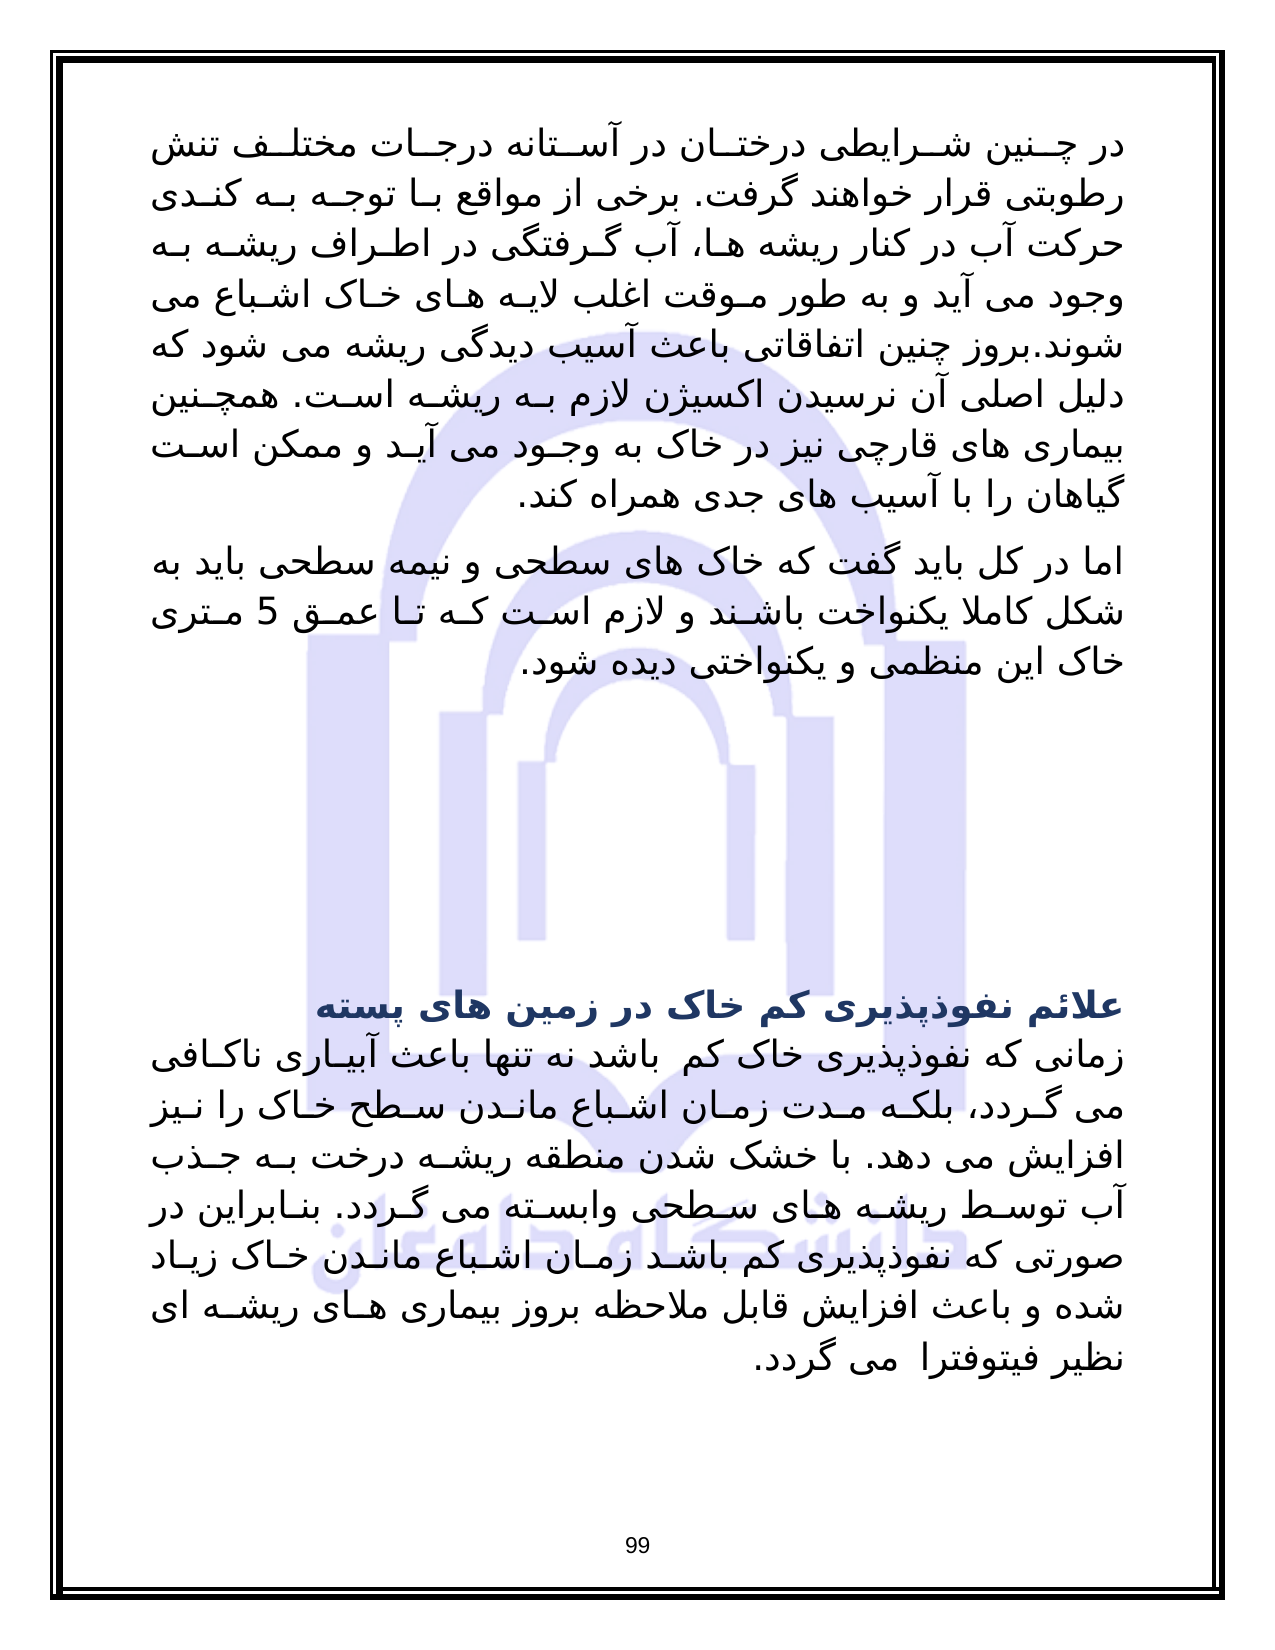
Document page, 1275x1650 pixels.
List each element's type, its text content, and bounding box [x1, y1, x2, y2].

subtitle علائم نفوذپذیری کم خاک در زمین های پسته [150, 984, 1125, 1027]
text زمانی که نفوذپذیری خاک کم باشد نه تنها باعث آبیاری ناکافی می گردد، بلکه مدت زمان اشباع ماندن سطح خاک را نیز افزایش می دهد. با خشک شدن منطقه ریشه درخت به جذب آب توسط ریشه های سطحی وابسته می گردد. بنابراین در صورتی که نفوذپذیری کم باشد زمان اشباع ماندن خاک زیاد شده و باعث افزایش قابل ملاحظه بروز بیماری های ریشه ای نظير فيتوفترا می گردد. [150, 1031, 1125, 1379]
text اما در کل باید گفت که خاک های سطحی و نیمه سطحی باید به شکل کاملا یکنواخت باشند و لازم است که تا عمق 5 متری خاک این منظمی و یکنواختی دیده شود. [150, 539, 1125, 683]
text در چنین شرایطی درختان در آستانه درجات مختلف تنش رطوبتی قرار خواهند گرفت. برخی از مواقع با توجه به کندی حرکت آب در کنار ریشه ها، آب گرفتگی در اطراف ریشه به وجود می آید و به طور موقت اغلب لایه های خاک اشباع می شوند.بروز چنین اتفاقاتی باعث آسیب دیدگی ریشه می شود که دلیل اصلی آن نرسیدن اکسیژن لازم به ریشه است. همچنین بیماری های قارچی نیز در خاک به وجود می آید و ممکن است گیاهان را با آسیب های جدی همراه کند. [150, 122, 1125, 516]
